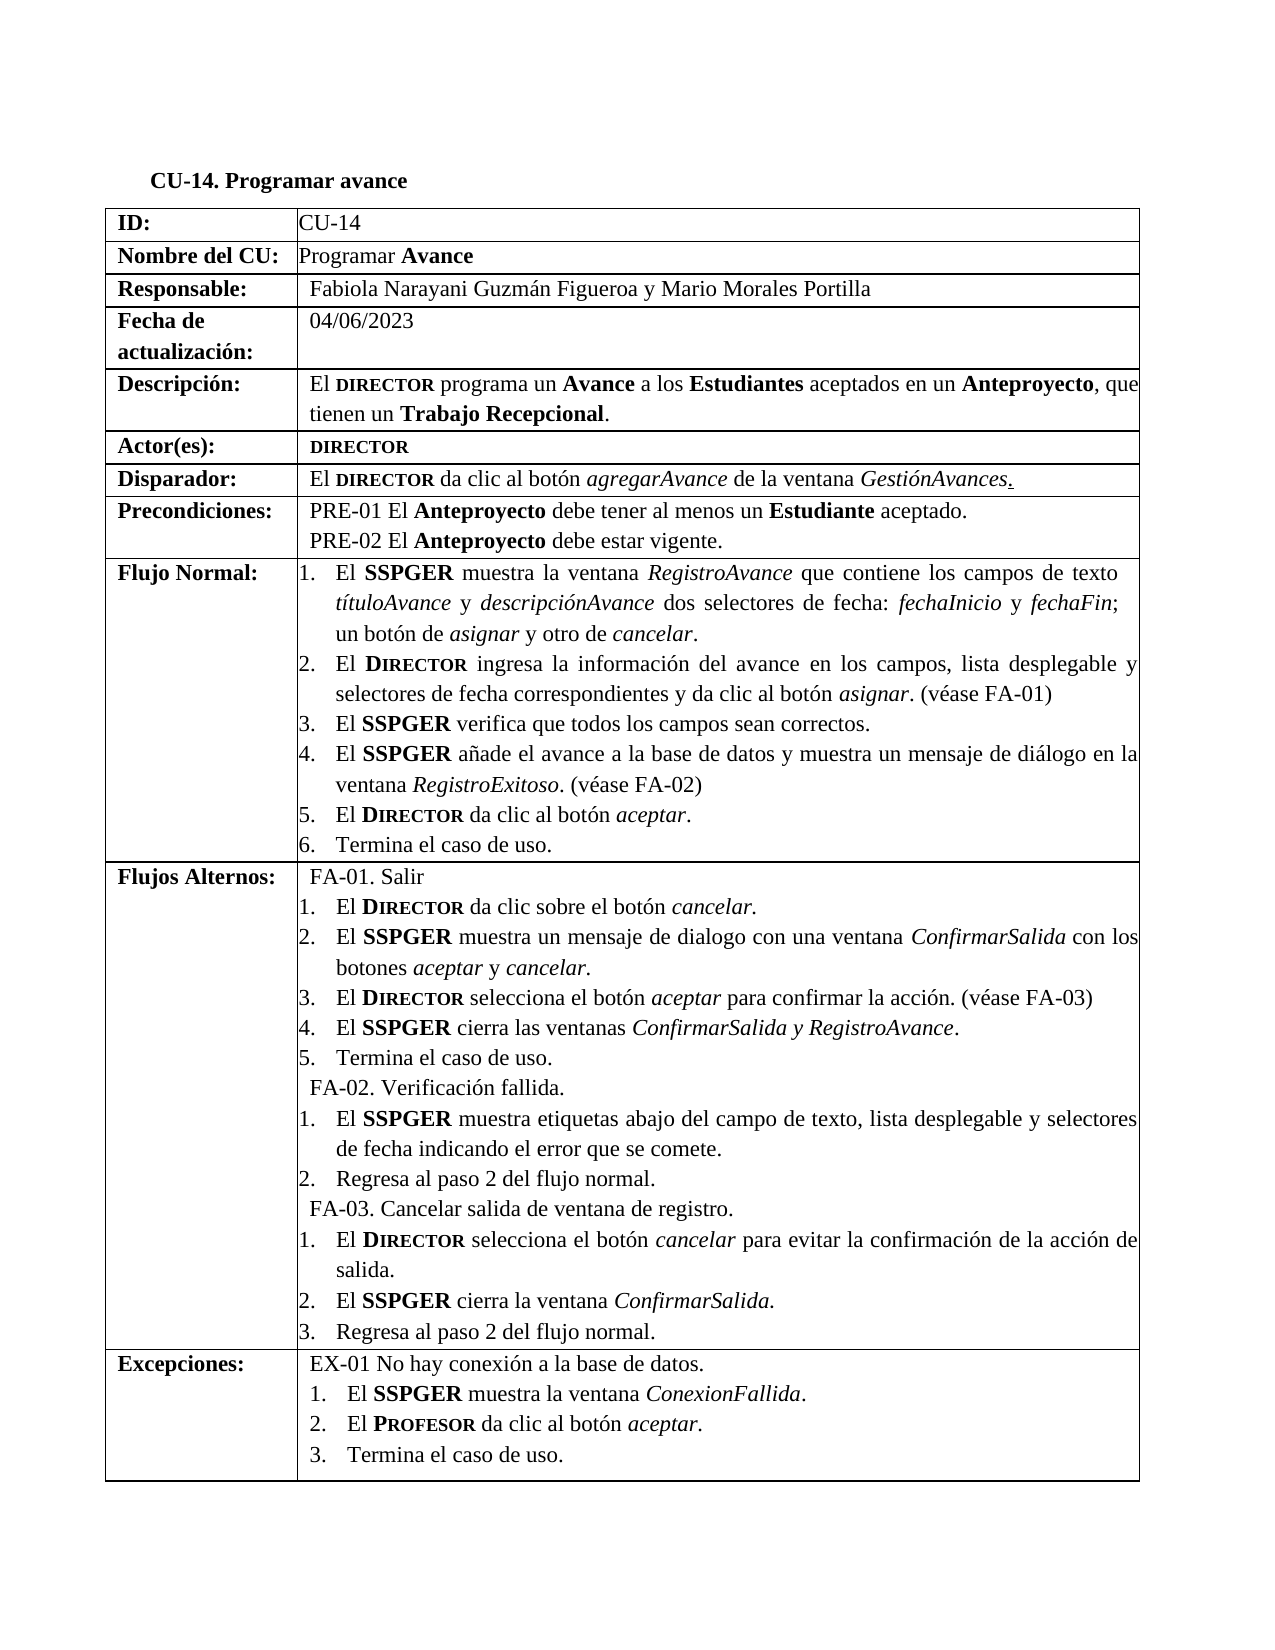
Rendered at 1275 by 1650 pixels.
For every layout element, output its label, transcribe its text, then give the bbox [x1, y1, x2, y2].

table_cell El director da clic al botón agregarAvance de la ventana GestiónAvances. [298, 465, 1139, 496]
table_cell Fabiola Narayani Guzmán Figueroa y Mario Morales Portilla [298, 275, 1139, 306]
table_cell PRE-01 El Anteproyecto debe tener al menos un Estudiante aceptado. PRE-02 El Anteproyecto debe estar vigente. [298, 497, 1139, 558]
table_header ID: [106, 209, 297, 241]
table_cell Fecha de actualización: [106, 308, 297, 368]
table_cell Nombre del CU: [106, 242, 297, 273]
table_cell Descripción: [106, 370, 297, 430]
table_cell El SSPGER muestra la ventana RegistroAvance que contiene los campos de texto títuloAvance y descripciónAvance dos selectores de fecha: fechaInicio y fechaFin; un botón de asignar y otro de cancelar. El Director ingresa la información del avance en los campos, lista desplegable y selectores de fecha correspondientes y da clic al botón asignar. (véase FA-01) El SSPGER verifica que todos los campos sean correctos. El SSPGER añade el avance a la base de datos y muestra un mensaje de diálogo en la ventana RegistroExitoso. (véase FA-02) El Director da clic al botón aceptar. Termina el caso de uso. [298, 559, 1139, 861]
table_cell FA-01. Salir El Director da clic sobre el botón cancelar. El SSPGER muestra un mensaje de dialogo con una ventana ConfirmarSalida con los botones aceptar y cancelar. El Director selecciona el botón aceptar para confirmar la acción. (véase FA-03) El SSPGER cierra las ventanas ConfirmarSalida y RegistroAvance. Termina el caso de uso. FA-02. Verificación fallida. El SSPGER muestra etiquetas abajo del campo de texto, lista desplegable y selectores de fecha indicando el error que se comete. Regresa al paso 2 del flujo normal. FA-03. Cancelar salida de ventana de registro. El Director selecciona el botón cancelar para evitar la confirmación de la acción de salida. El SSPGER cierra la ventana ConfirmarSalida. Regresa al paso 2 del flujo normal. [298, 863, 1139, 1348]
table_cell Disparador: [106, 465, 297, 496]
table_cell Responsable: [106, 275, 297, 306]
table_cell Programar Avance [298, 242, 1139, 273]
table_cell Precondiciones: [106, 497, 297, 558]
table_cell El director programa un Avance a los Estudiantes aceptados en un Anteproyecto, que tienen un Trabajo Recepcional. [298, 370, 1139, 430]
table_cell Flujo Normal: [106, 559, 297, 861]
table_cell Flujos Alternos: [106, 863, 297, 1348]
table_cell 04/06/2023 [298, 308, 1139, 368]
table_header CU-14 [298, 209, 1139, 241]
table_cell Actor(es): [106, 432, 297, 463]
table_cell Excepciones: [106, 1350, 297, 1480]
table_cell EX-01 No hay conexión a la base de datos. El SSPGER muestra la ventana ConexionFallida. El Profesor da clic al botón aceptar. Termina el caso de uso. [298, 1350, 1139, 1480]
text CU-14. Programar avance [150, 167, 1125, 193]
table_cell director [298, 432, 1139, 463]
